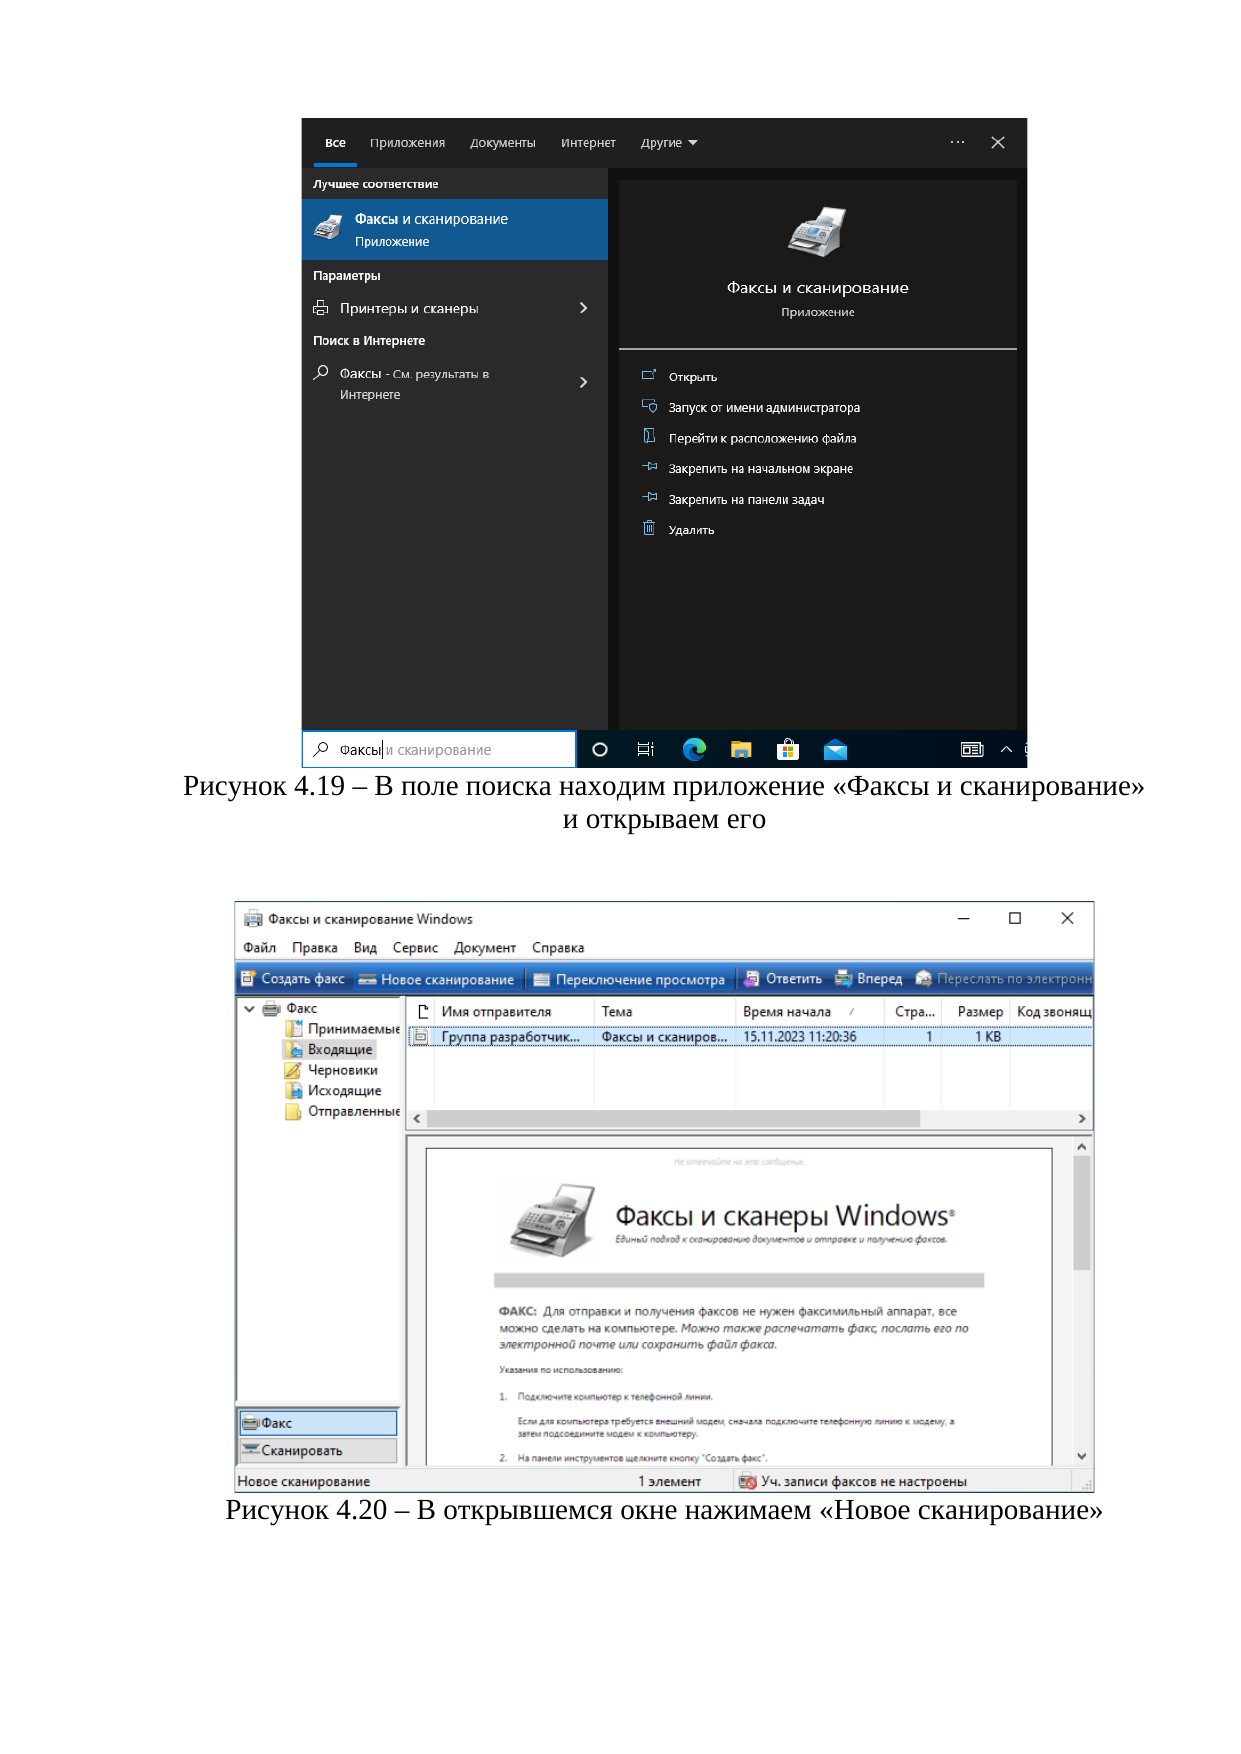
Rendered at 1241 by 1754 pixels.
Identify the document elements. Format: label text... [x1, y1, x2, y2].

picture [301, 118, 1028, 768]
picture [234, 901, 1095, 1493]
